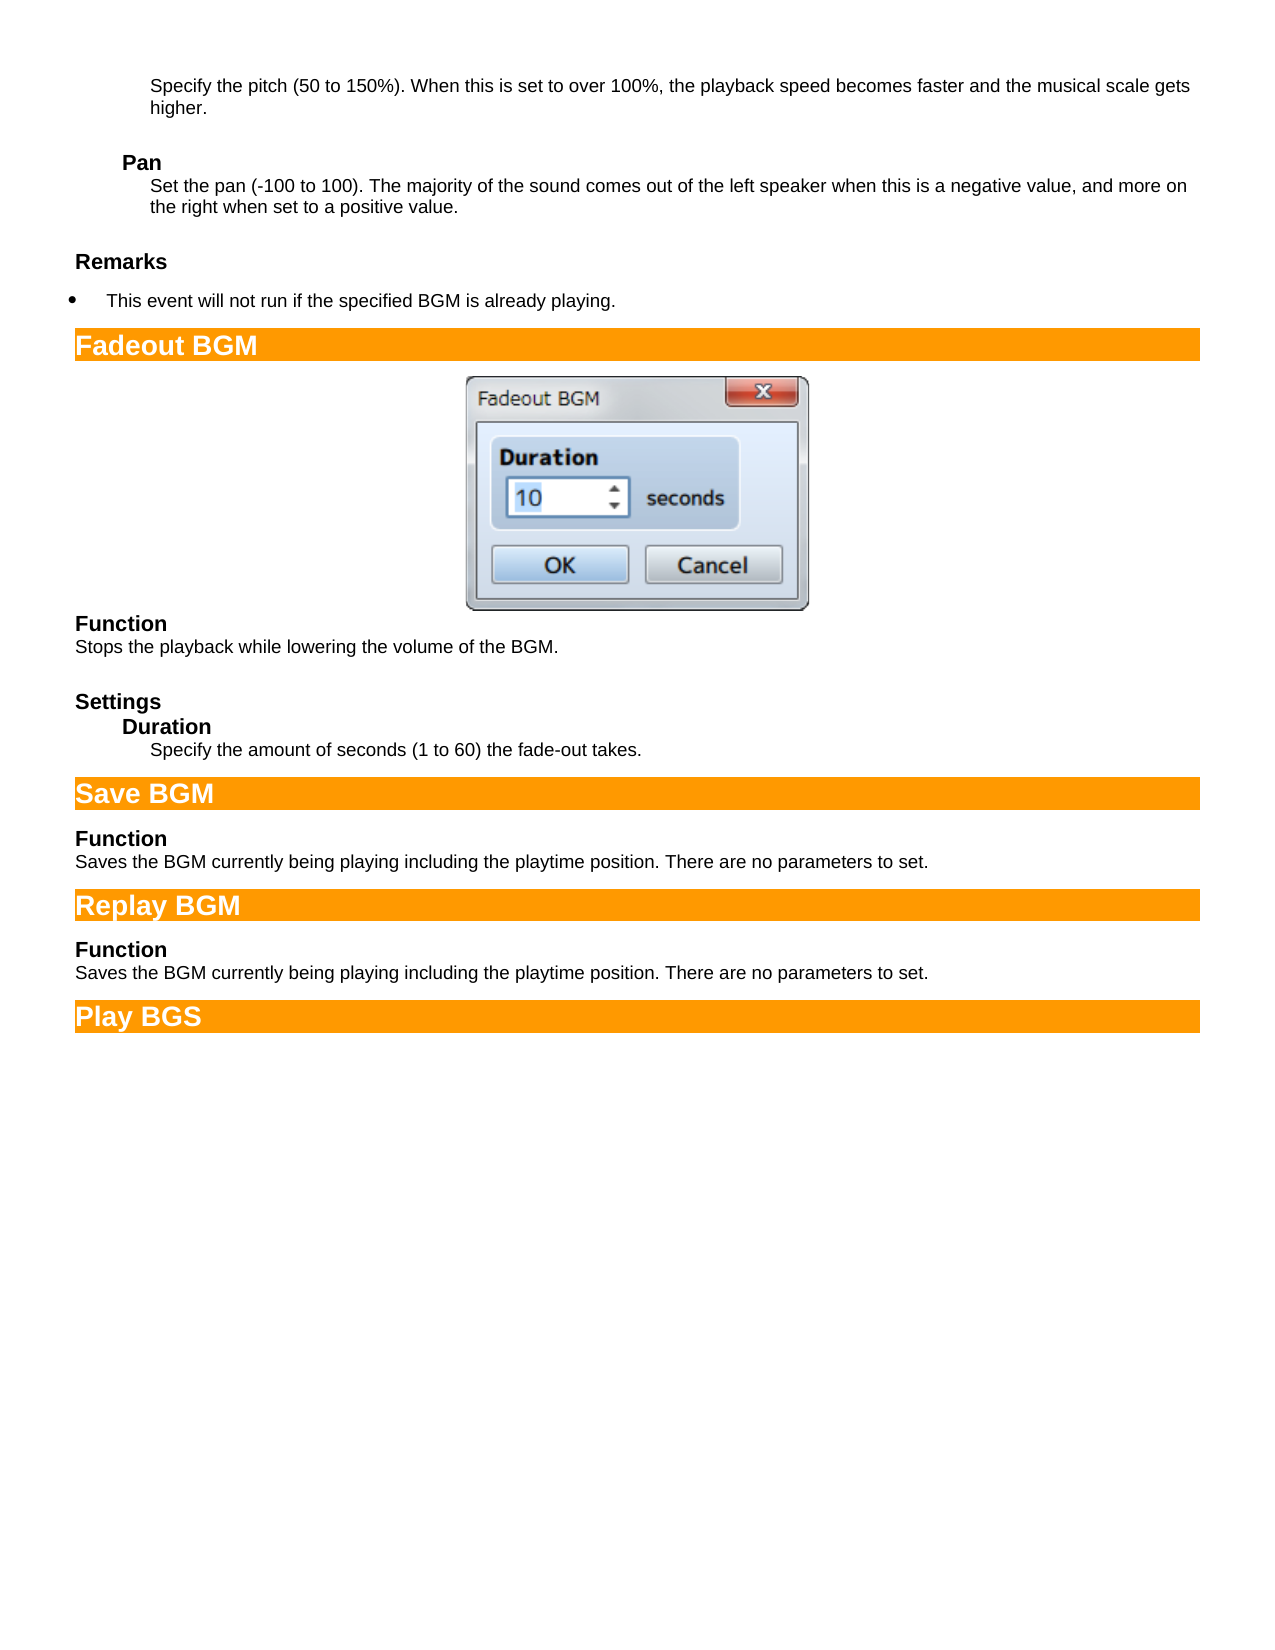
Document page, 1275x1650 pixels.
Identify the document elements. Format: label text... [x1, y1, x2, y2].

text Set the pan (-100 to 100). The majority of the sound comes out of the left speaker when this is a negative value, and more on the right when set to a positive value. [150, 174, 1200, 218]
text Saves the BGM currently being playing including the playtime position. There are no parameters to set. [75, 851, 1200, 872]
text Settings [75, 689, 1200, 714]
text Function [75, 937, 1200, 962]
text Pan [122, 149, 1200, 174]
text Replay BGM [75, 889, 1200, 921]
text Save BGM [75, 777, 1200, 810]
text Remarks [75, 249, 1200, 274]
text Specify the amount of seconds (1 to 60) the fade-out takes. [150, 739, 1200, 761]
text Stops the playback while lowering the volume of the BGM. [75, 636, 1200, 657]
text Fadeout BGM [75, 328, 1200, 361]
text Specify the pitch (50 to 150%). When this is set to over 100%, the playback speed becomes faster and the musical scale gets higher. [150, 75, 1200, 118]
list This event will not run if the specified BGM is already playing. [69, 290, 1200, 312]
text Play BGS [75, 1000, 1200, 1033]
text Duration [122, 714, 1200, 739]
picture [465, 376, 810, 611]
text Function [75, 611, 1200, 636]
text Function [75, 825, 1200, 851]
text Saves the BGM currently being playing including the playtime position. There are no parameters to set. [75, 962, 1200, 984]
